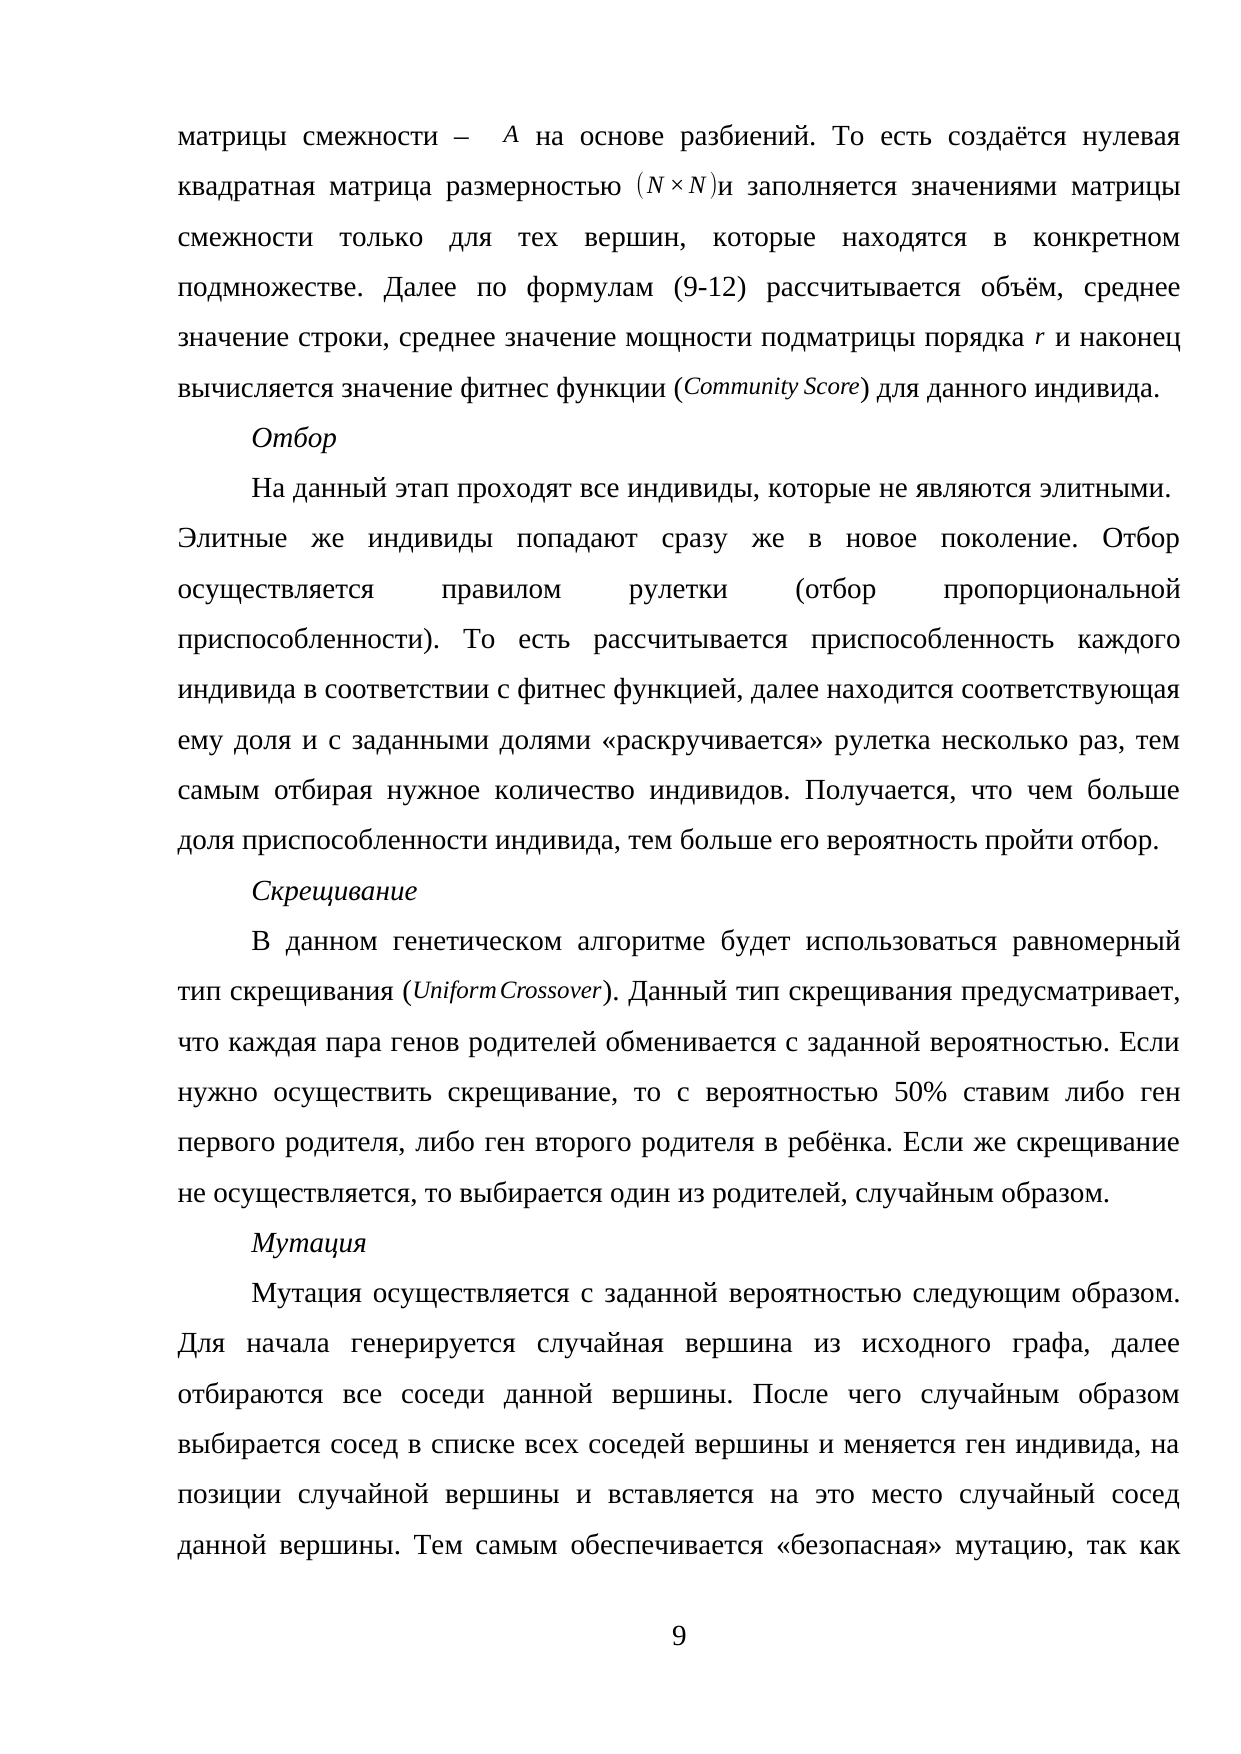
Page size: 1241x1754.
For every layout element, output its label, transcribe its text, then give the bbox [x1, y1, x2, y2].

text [177, 1275, 1181, 1560]
text Скрещивание [177, 873, 1181, 906]
text Отбор [177, 420, 1181, 453]
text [177, 118, 1181, 403]
text Мутация [177, 1225, 1181, 1258]
text В данном генетическом алгоритме будет использоваться равномерный тип скрещивания (). Данный тип скрещивания предусматривает, что каждая пара генов родителей обменивается с заданной вероятностью. Если нужно осуществить скрещивание, то с вероятностью 50% ставим либо ген первого родителя, либо ген второго родителя в ребёнка. Если же скрещивание не осуществляется, то выбирается один из родителей, случайным образом. [177, 923, 1181, 1208]
text На данный этап проходят все индивиды, которые не являются элитными. Элитные же индивиды попадают сразу же в новое поколение. Отбор осуществляется правилом рулетки (отбор пропорциональной приспособленности). То есть рассчитывается приспособленность каждого индивида в соответствии с фитнес функцией, далее находится соответствующая ему доля и с заданными долями «раскручивается» рулетка несколько раз, тем самым отбирая нужное количество индивидов. Получается, что чем больше доля приспособленности индивида, тем больше его вероятность пройти отбор. [177, 470, 1181, 856]
